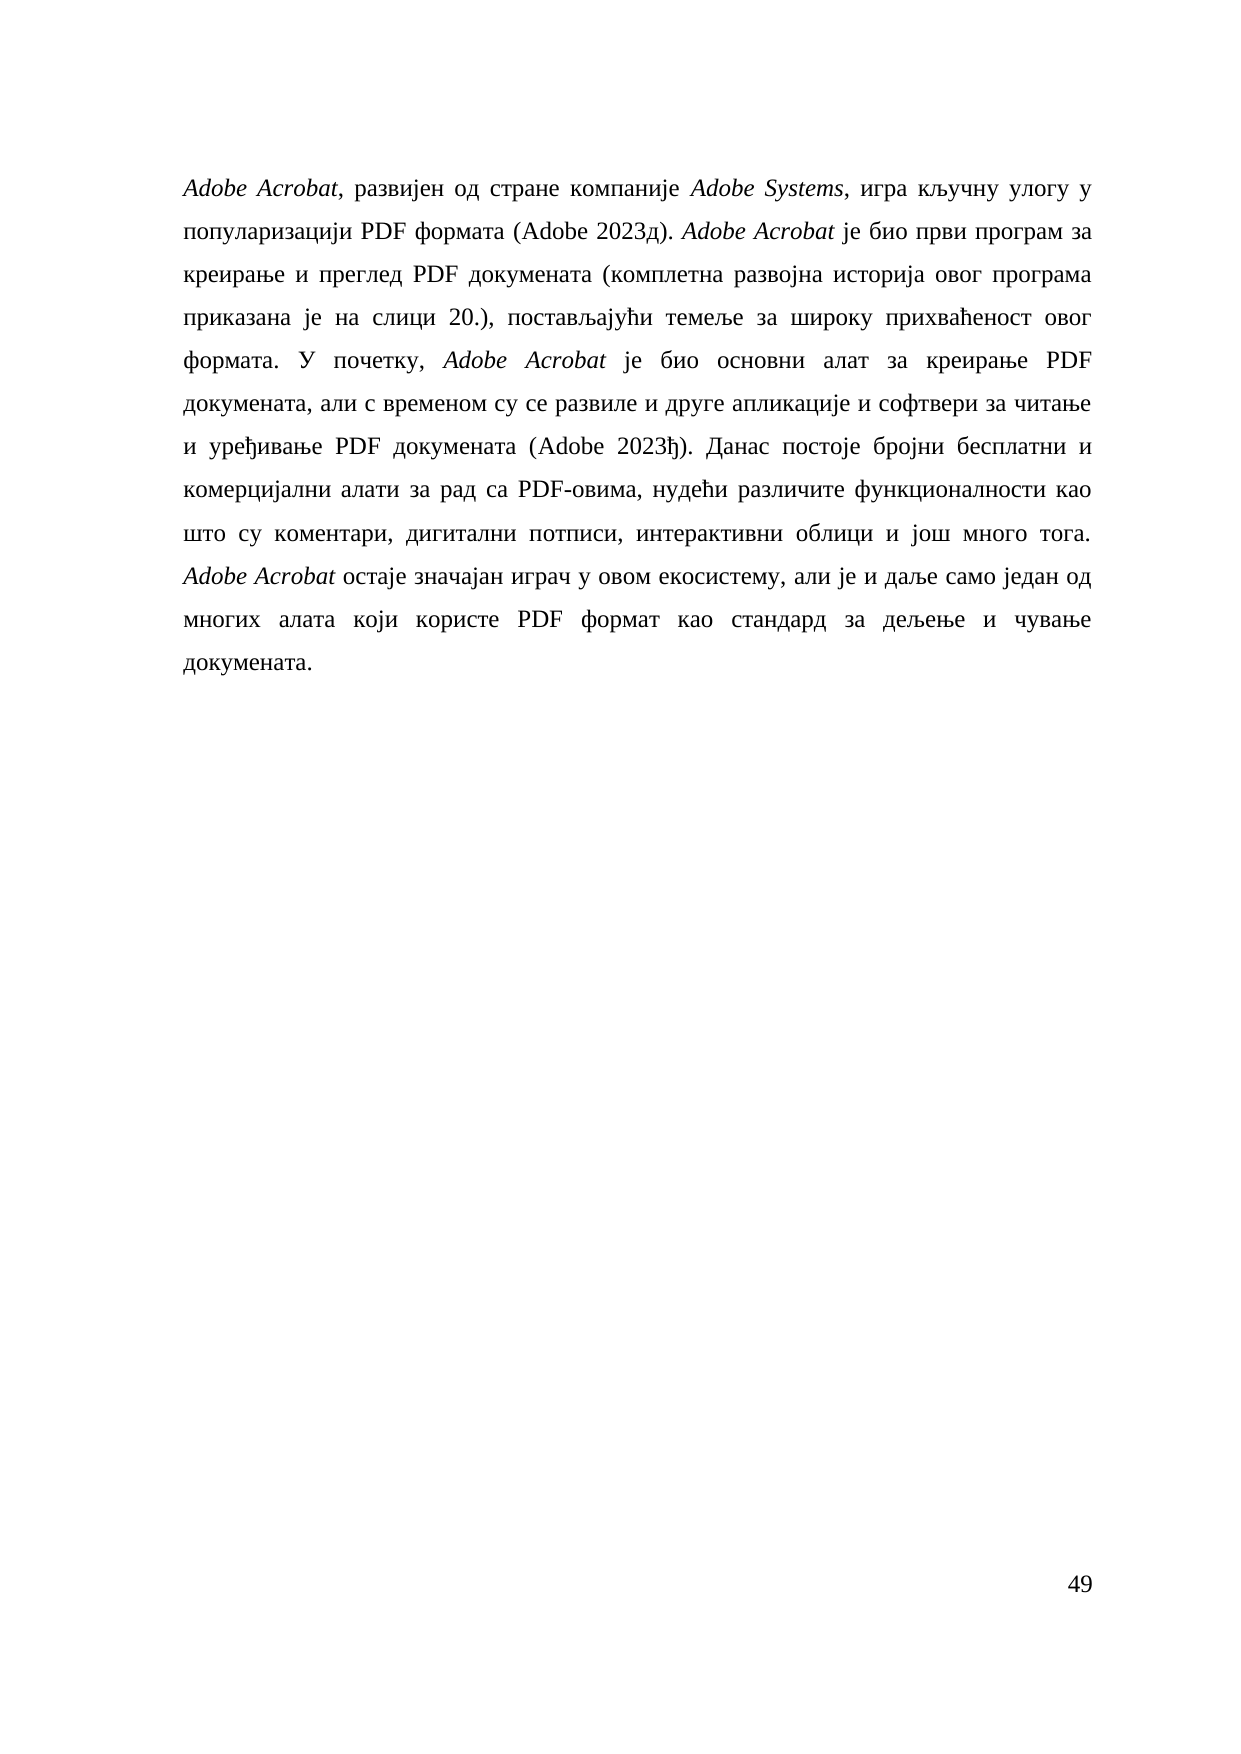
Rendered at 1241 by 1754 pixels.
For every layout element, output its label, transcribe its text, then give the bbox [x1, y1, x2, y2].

text Adobe Acrobat, развијен од стране компаније Adobe Systems, игра кључну улогу у популаризацији PDF формата (Adobe 2023д). Adobe Acrobat је био први програм за креирање и преглед PDF докумената (комплетна развојна историја овог програма приказана је на слици 20.), постављајући темеље за широку прихваћеност овог формата. У почетку, Adobe Acrobat је био основни алат за креирање PDF докумената, али с временом су се развиле и друге апликације и софтвери за читање и уређивање PDF докумената (Adobe 2023ђ). Данас постоје бројни бесплатни и комерцијални алати за рад са PDF-овима, нудећи различите функционалности као што су коментари, дигитални потписи, интерактивни облици и још много тога. Adobe Acrobat остаје значајан играч у овом екосистему, али је и даље само један од многих алата који користе PDF формат као стандард за дељење и чување докумената. [183, 173, 1092, 676]
